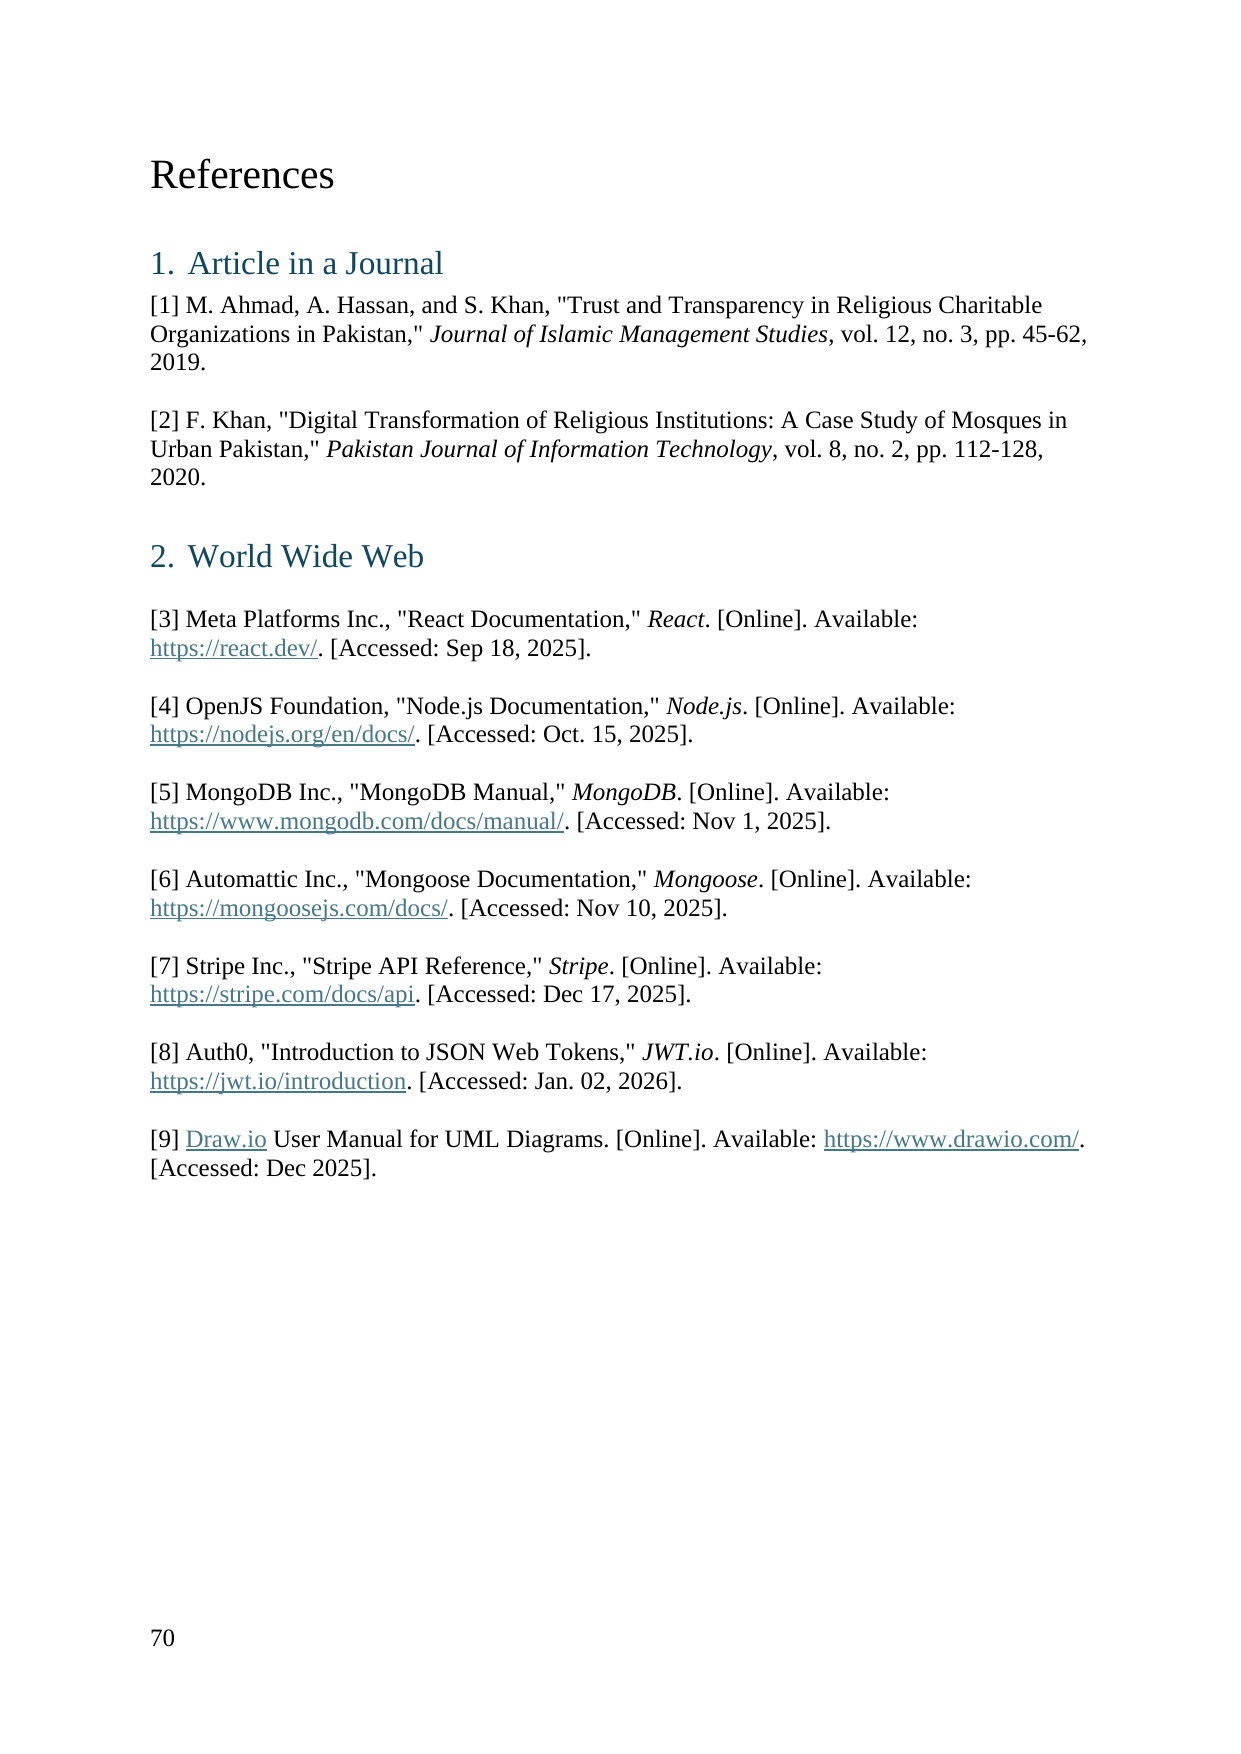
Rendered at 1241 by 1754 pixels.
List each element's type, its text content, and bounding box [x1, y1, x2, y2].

text [4] OpenJS Foundation, "Node.js Documentation," Node.js. [Online]. Available: https://nodejs.org/en/docs/. [Accessed: Oct. 15, 2025]. [150, 691, 1090, 748]
subtitle Article in a Journal [150, 243, 1090, 282]
text [6] Automattic Inc., "Mongoose Documentation," Mongoose. [Online]. Available: https://mongoosejs.com/docs/. [Accessed: Nov 10, 2025]. [150, 864, 1090, 922]
text [1] M. Ahmad, A. Hassan, and S. Khan, "Trust and Transparency in Religious Charitable Organizations in Pakistan," Journal of Islamic Management Studies, vol. 12, no. 3, pp. 45-62, 2019. [150, 290, 1090, 376]
text [7] Stripe Inc., "Stripe API Reference," Stripe. [Online]. Available: https://stripe.com/docs/api. [Accessed: Dec 17, 2025]. [150, 951, 1090, 1008]
text [8] Auth0, "Introduction to JSON Web Tokens," JWT.io. [Online]. Available: https://jwt.io/introduction. [Accessed: Jan. 02, 2026]. [150, 1037, 1090, 1095]
subtitle World Wide Web [150, 537, 1090, 575]
text References [150, 150, 1090, 198]
text [3] Meta Platforms Inc., "React Documentation," React. [Online]. Available: https://react.dev/. [Accessed: Sep 18, 2025]. [150, 604, 1090, 662]
text [2] F. Khan, "Digital Transformation of Religious Institutions: A Case Study of Mosques in Urban Pakistan," Pakistan Journal of Information Technology, vol. 8, no. 2, pp. 112-128, 2020. [150, 405, 1090, 491]
text [9] Draw.io User Manual for UML Diagrams. [Online]. Available: https://www.drawio.com/. [Accessed: Dec 2025]. [150, 1124, 1090, 1182]
text [5] MongoDB Inc., "MongoDB Manual," MongoDB. [Online]. Available: https://www.mongodb.com/docs/manual/. [Accessed: Nov 1, 2025]. [150, 777, 1090, 835]
